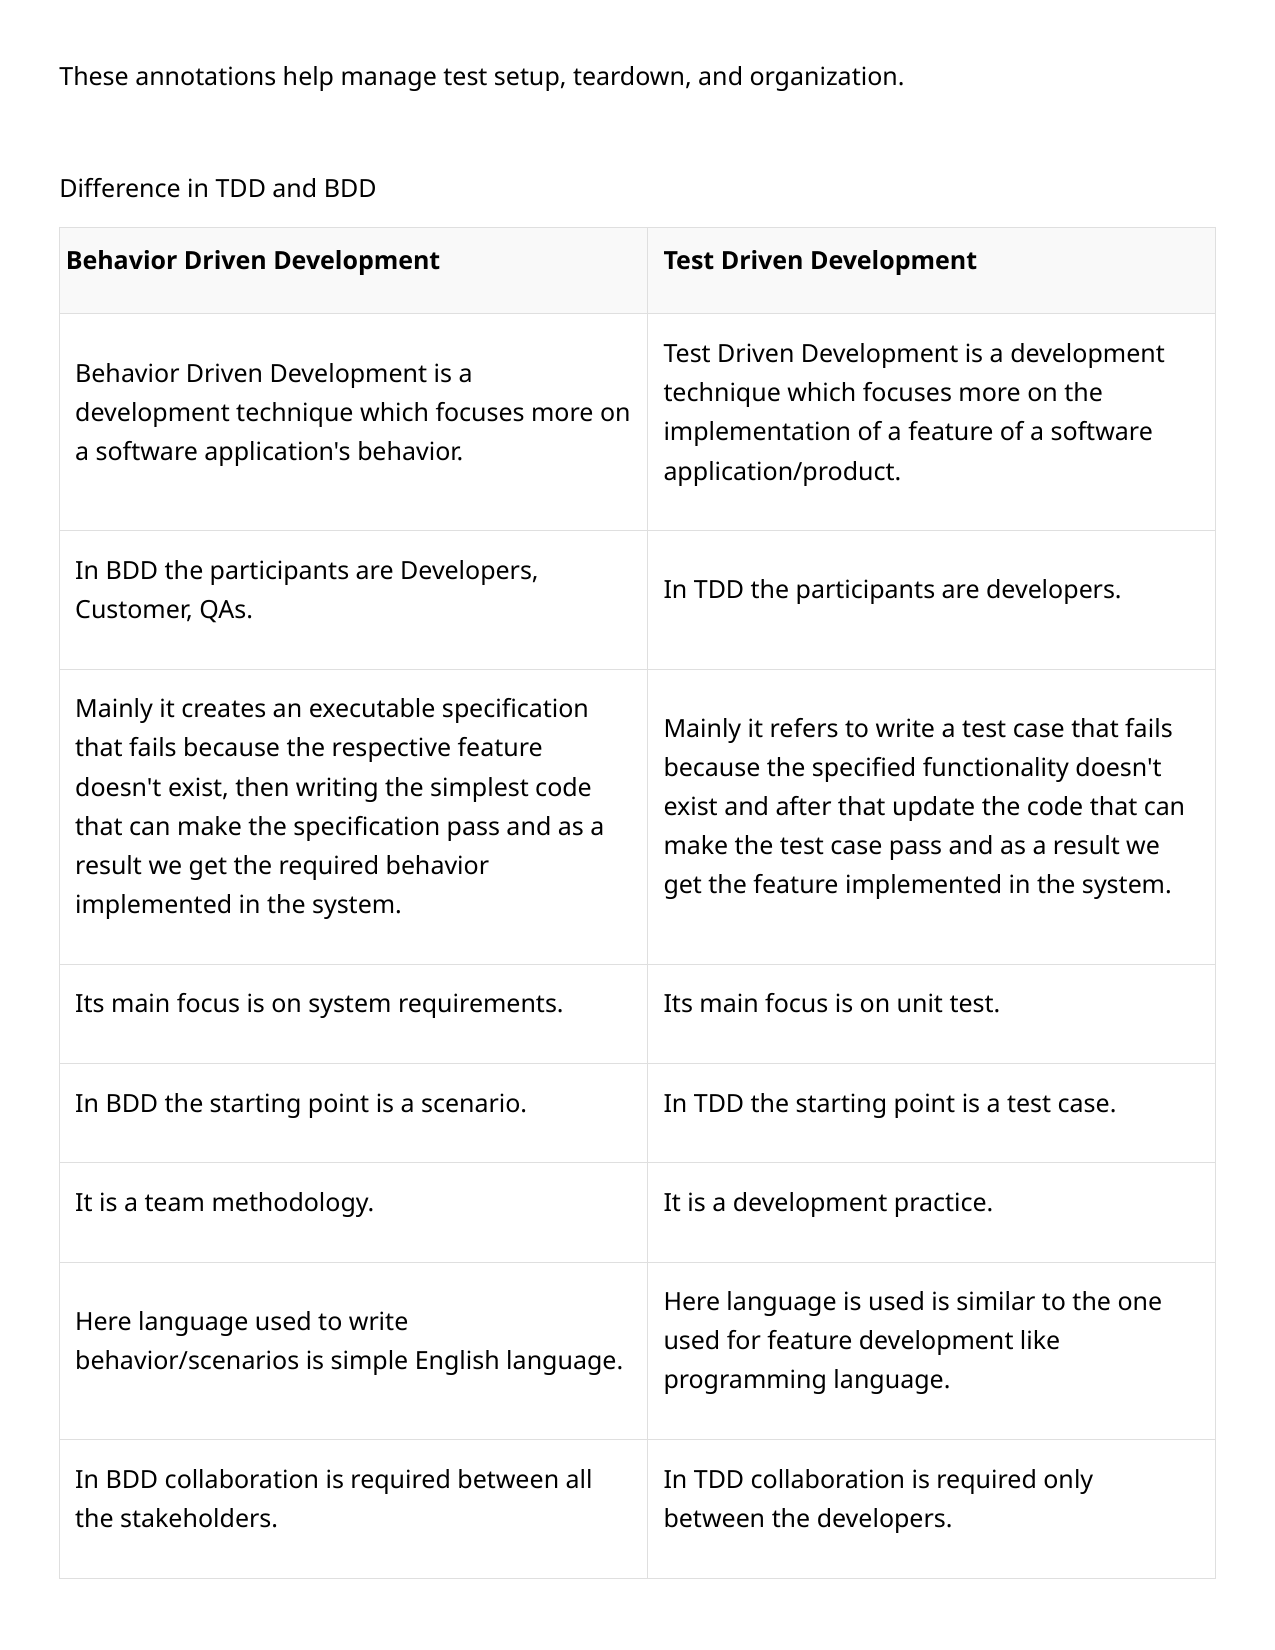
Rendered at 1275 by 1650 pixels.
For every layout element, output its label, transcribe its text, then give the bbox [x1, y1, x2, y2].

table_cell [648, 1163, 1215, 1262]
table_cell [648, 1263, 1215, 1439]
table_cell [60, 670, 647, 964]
text These annotations help manage test setup, teardown, and organization. [59, 59, 1216, 93]
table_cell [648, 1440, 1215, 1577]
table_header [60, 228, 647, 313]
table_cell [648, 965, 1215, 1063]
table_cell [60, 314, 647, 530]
text Difference in TDD and BDD [59, 171, 1216, 205]
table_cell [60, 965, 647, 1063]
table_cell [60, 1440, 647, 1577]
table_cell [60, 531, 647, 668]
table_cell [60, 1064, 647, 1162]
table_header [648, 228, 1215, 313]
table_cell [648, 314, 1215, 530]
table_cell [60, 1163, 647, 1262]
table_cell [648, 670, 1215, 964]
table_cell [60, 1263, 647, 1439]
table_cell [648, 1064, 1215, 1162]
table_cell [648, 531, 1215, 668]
